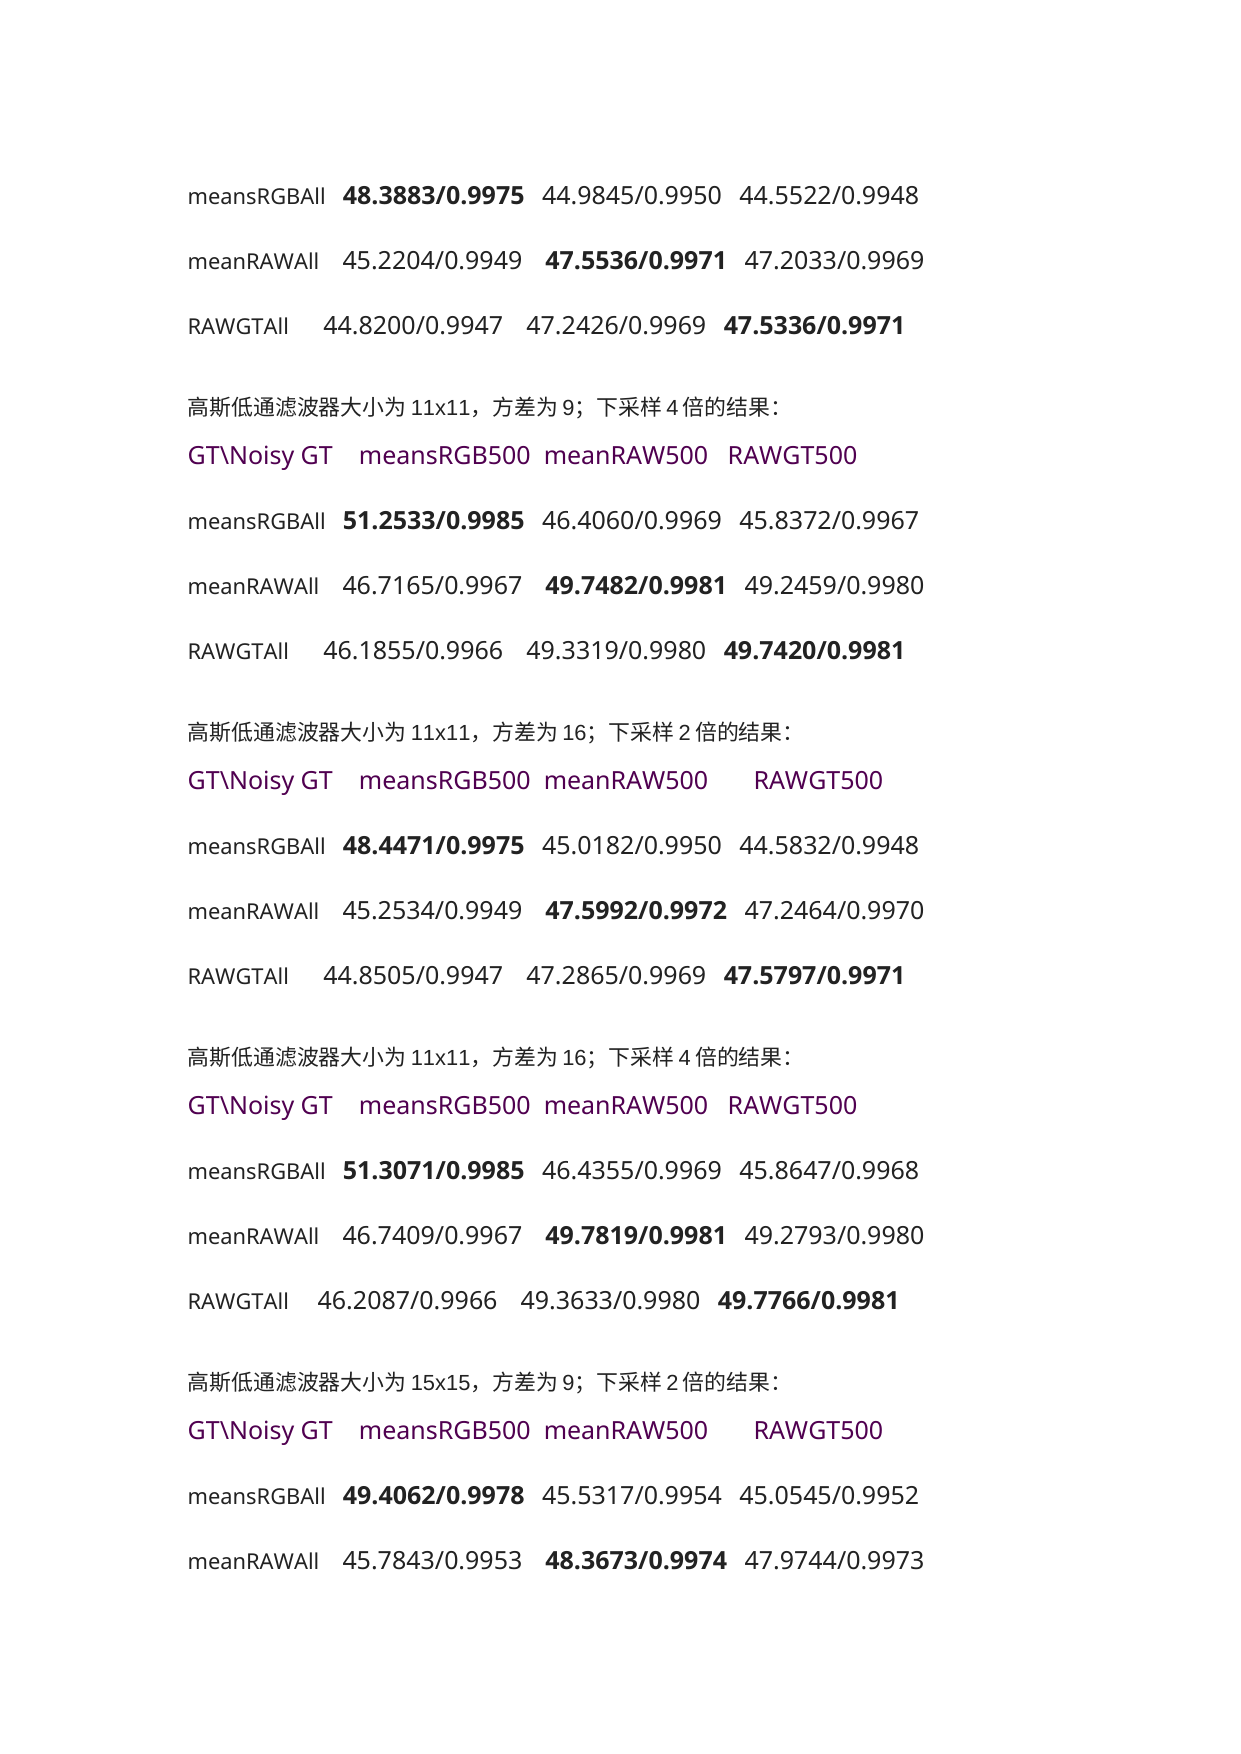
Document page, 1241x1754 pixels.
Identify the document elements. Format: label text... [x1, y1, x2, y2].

text meansRGBAll 48.3883/0.9975 44.9845/0.9950 44.5522/0.9948 [187, 162, 1053, 227]
text meanRAWAll 46.7165/0.9967 49.7482/0.9981 49.2459/0.9980 [187, 552, 1053, 617]
text 高斯低通滤波器大小为15x15，方差为9；下采样2倍的结果： [187, 1364, 1053, 1397]
text GT\Noisy GT meansRGB500 meanRAW500 RAWGT500 [187, 1072, 1053, 1137]
text meansRGBAll 49.4062/0.9978 45.5317/0.9954 45.0545/0.9952 [187, 1462, 1053, 1527]
text 高斯低通滤波器大小为11x11，方差为9；下采样4倍的结果： [187, 389, 1053, 422]
text meanRAWAll 45.2204/0.9949 47.5536/0.9971 47.2033/0.9969 [187, 227, 1053, 292]
text meansRGBAll 51.3071/0.9985 46.4355/0.9969 45.8647/0.9968 [187, 1137, 1053, 1202]
text RAWGTAll 46.2087/0.9966 49.3633/0.9980 49.7766/0.9981 [187, 1267, 1053, 1332]
text 高斯低通滤波器大小为11x11，方差为16；下采样2倍的结果： [187, 714, 1053, 747]
text RAWGTAll 44.8200/0.9947 47.2426/0.9969 47.5336/0.9971 [187, 292, 1053, 357]
text meansRGBAll 51.2533/0.9985 46.4060/0.9969 45.8372/0.9967 [187, 487, 1053, 552]
text meanRAWAll 45.2534/0.9949 47.5992/0.9972 47.2464/0.9970 [187, 877, 1053, 942]
text RAWGTAll 44.8505/0.9947 47.2865/0.9969 47.5797/0.9971 [187, 942, 1053, 1007]
text GT\Noisy GT meansRGB500 meanRAW500 RAWGT500 [187, 747, 1053, 812]
text RAWGTAll 46.1855/0.9966 49.3319/0.9980 49.7420/0.9981 [187, 617, 1053, 682]
text GT\Noisy GT meansRGB500 meanRAW500 RAWGT500 [187, 422, 1053, 487]
text meanRAWAll 45.7843/0.9953 48.3673/0.9974 47.9744/0.9973 [187, 1527, 1053, 1592]
text meanRAWAll 46.7409/0.9967 49.7819/0.9981 49.2793/0.9980 [187, 1202, 1053, 1267]
text meansRGBAll 48.4471/0.9975 45.0182/0.9950 44.5832/0.9948 [187, 812, 1053, 877]
text 高斯低通滤波器大小为11x11，方差为16；下采样4倍的结果： [187, 1039, 1053, 1072]
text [187, 1397, 1053, 1462]
